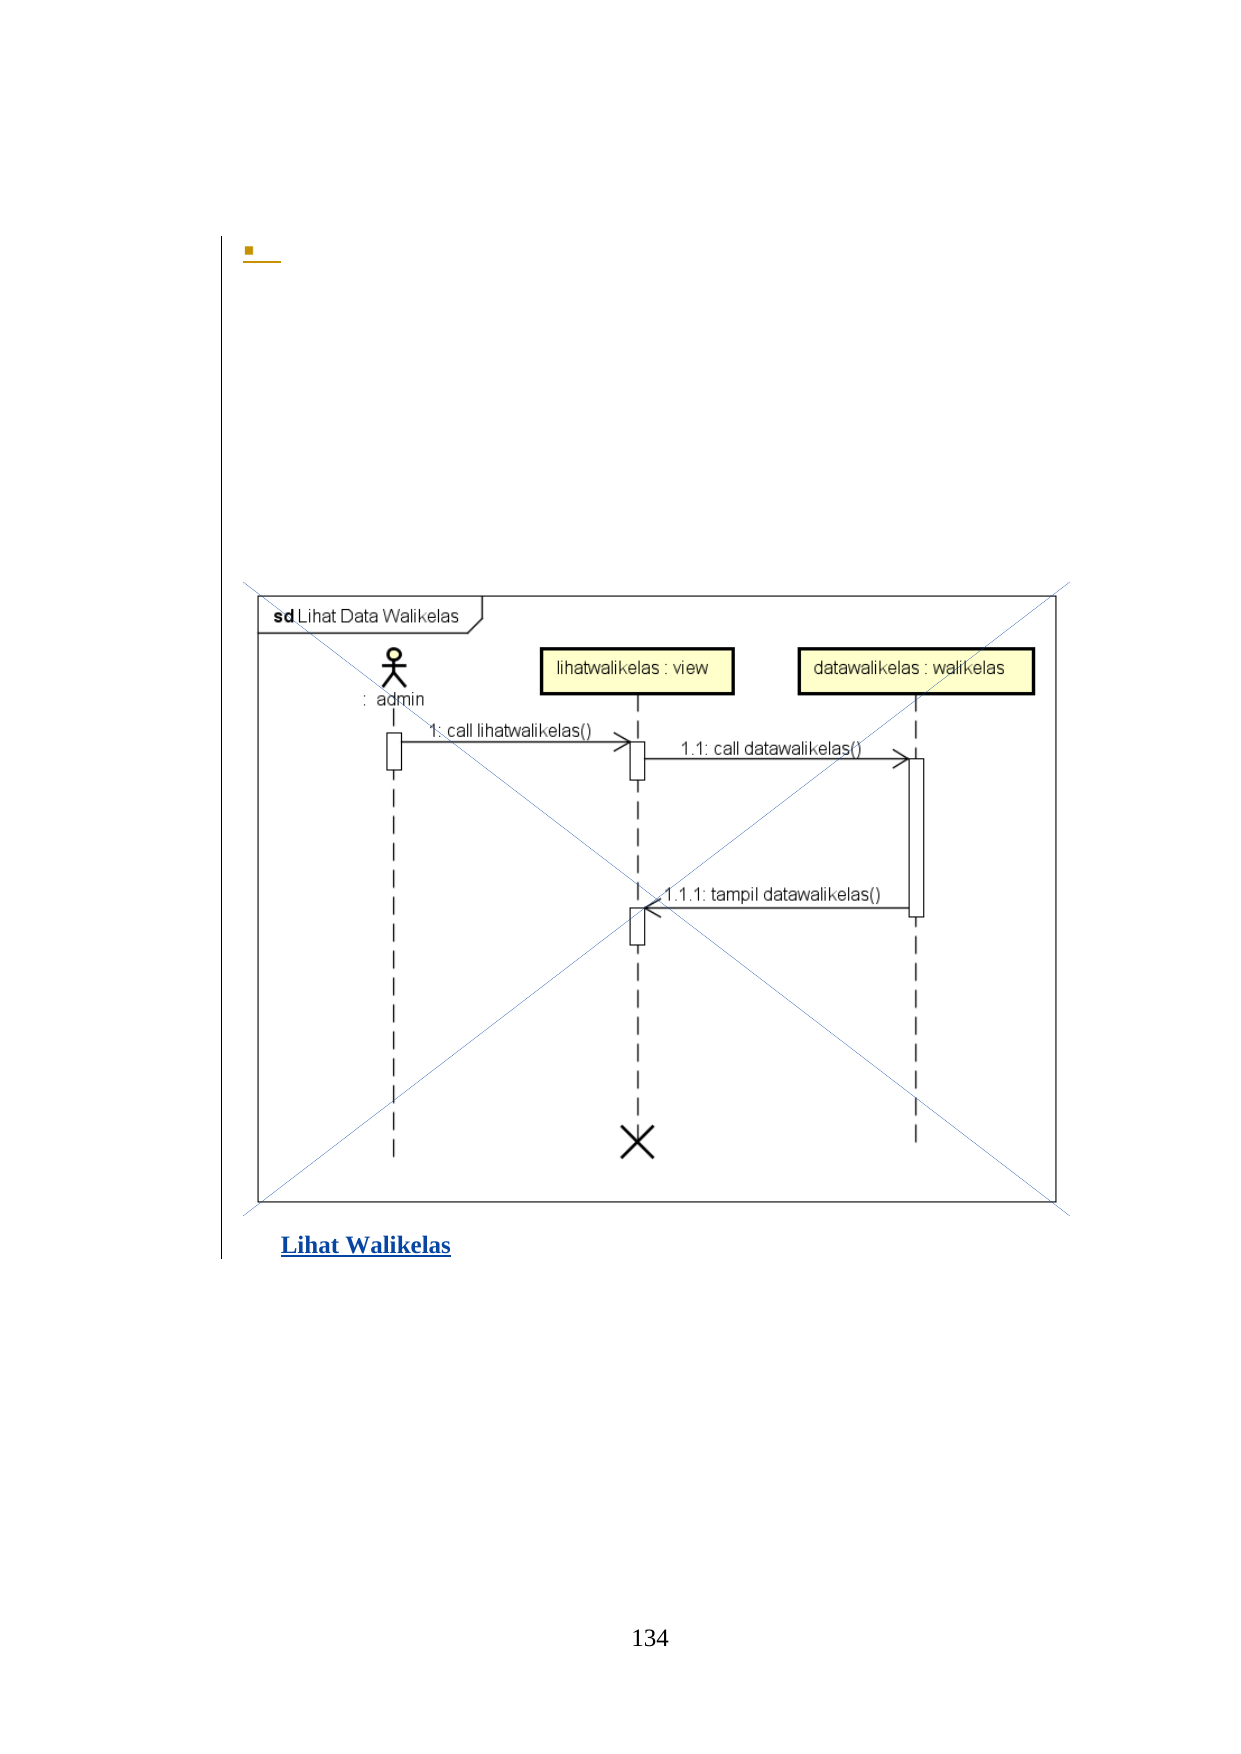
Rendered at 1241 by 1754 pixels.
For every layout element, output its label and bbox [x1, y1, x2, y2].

picture [243, 583, 655, 1215]
picture [245, 582, 1068, 898]
picture [245, 900, 1068, 1216]
picture [658, 583, 1070, 1215]
